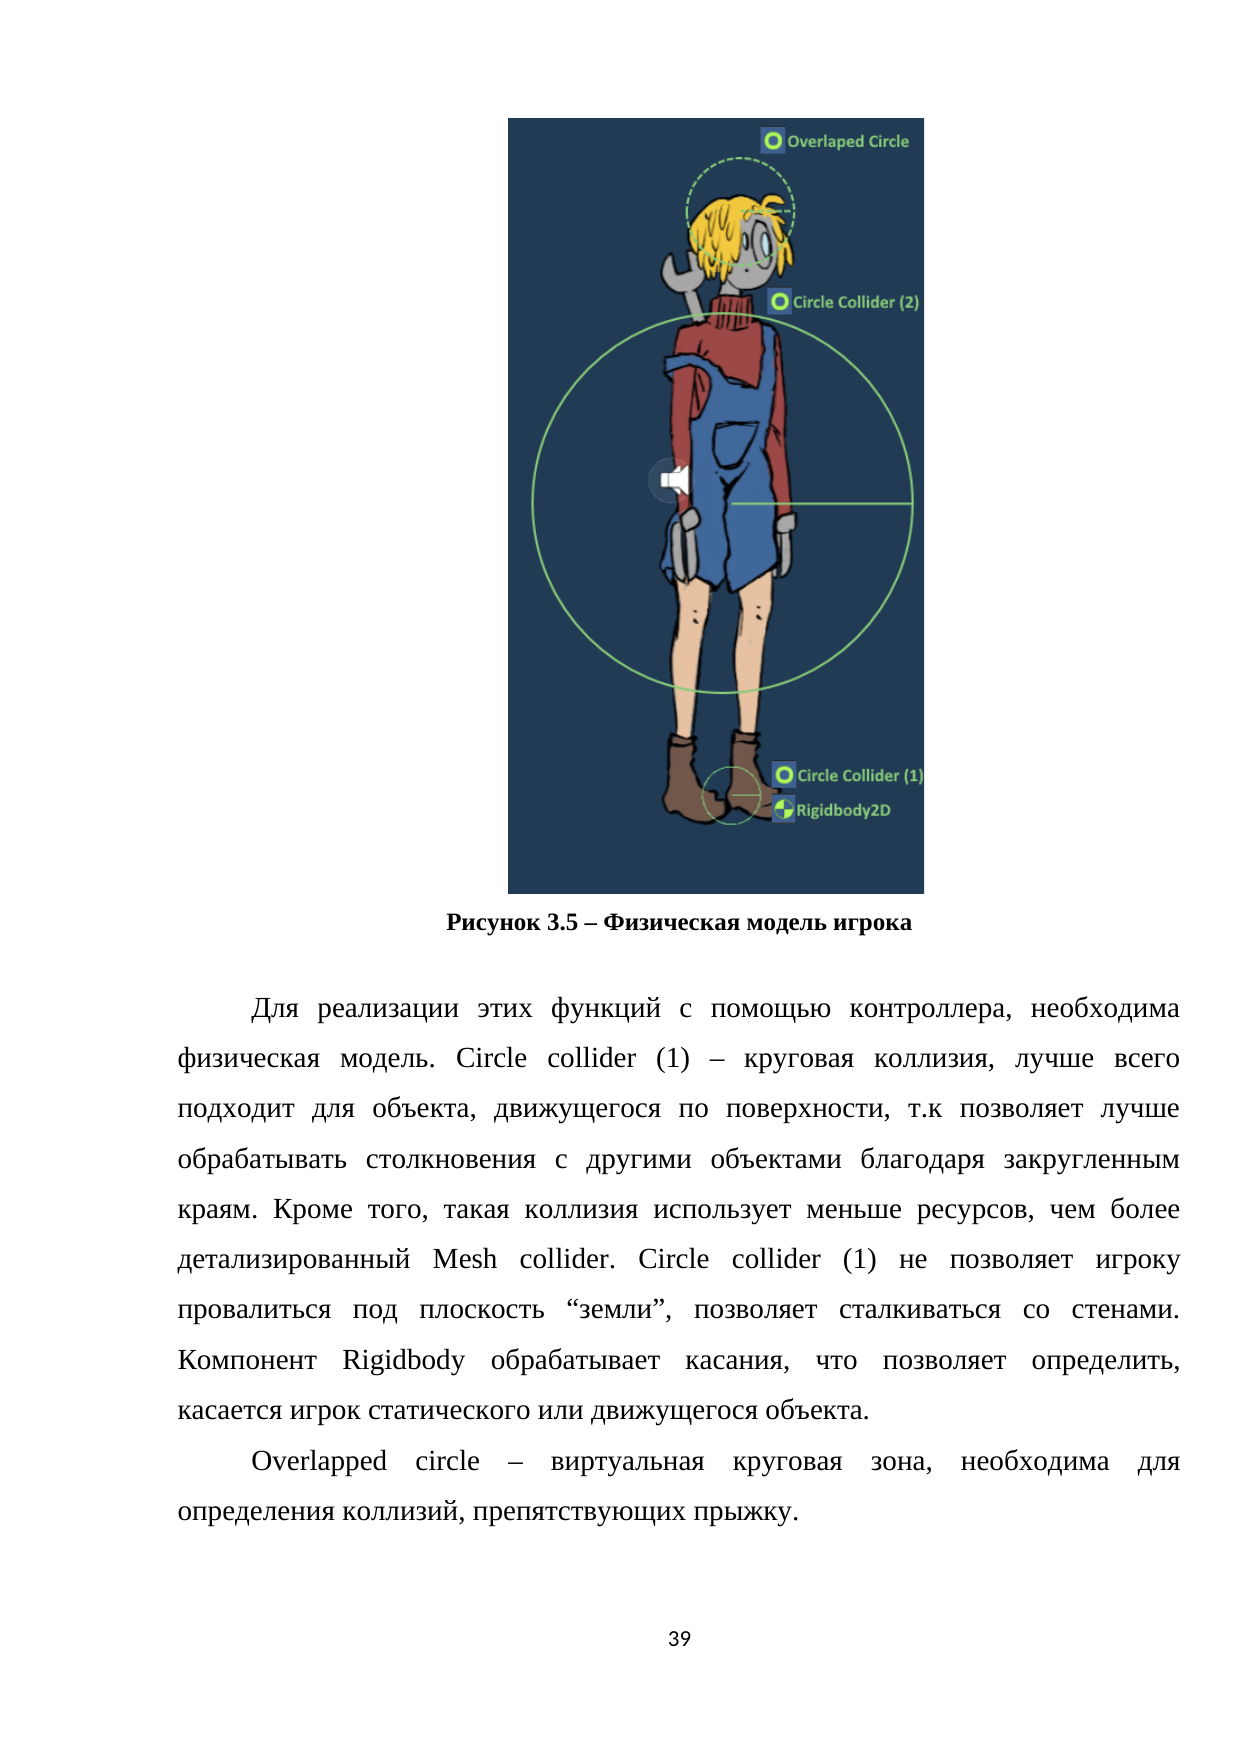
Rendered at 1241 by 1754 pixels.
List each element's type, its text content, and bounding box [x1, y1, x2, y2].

text Рисунок 3.5 – Физическая модель игрока [177, 907, 1181, 936]
text Overlapped circle – виртуальная круговая зона, необходима для определения коллизий, препятствующих прыжку. [177, 1443, 1181, 1526]
picture [508, 118, 925, 894]
text Для реализации этих функций с помощью контроллера, необходима физическая модель. Circle collider (1) – круговая коллизия, лучше всего подходит для объекта, движущегося по поверхности, т.к позволяет лучше обрабатывать столкновения с другими объектами благодаря закругленным краям. Кроме того, такая коллизия использует меньше ресурсов, чем более детализированный Mesh collider. Circle collider (1) не позволяет игроку провалиться под плоскость “земли”, позволяет сталкиваться со стенами. Компонент Rigidbody обрабатывает касания, что позволяет определить, касается игрок статического или движущегося объекта. [177, 990, 1181, 1426]
